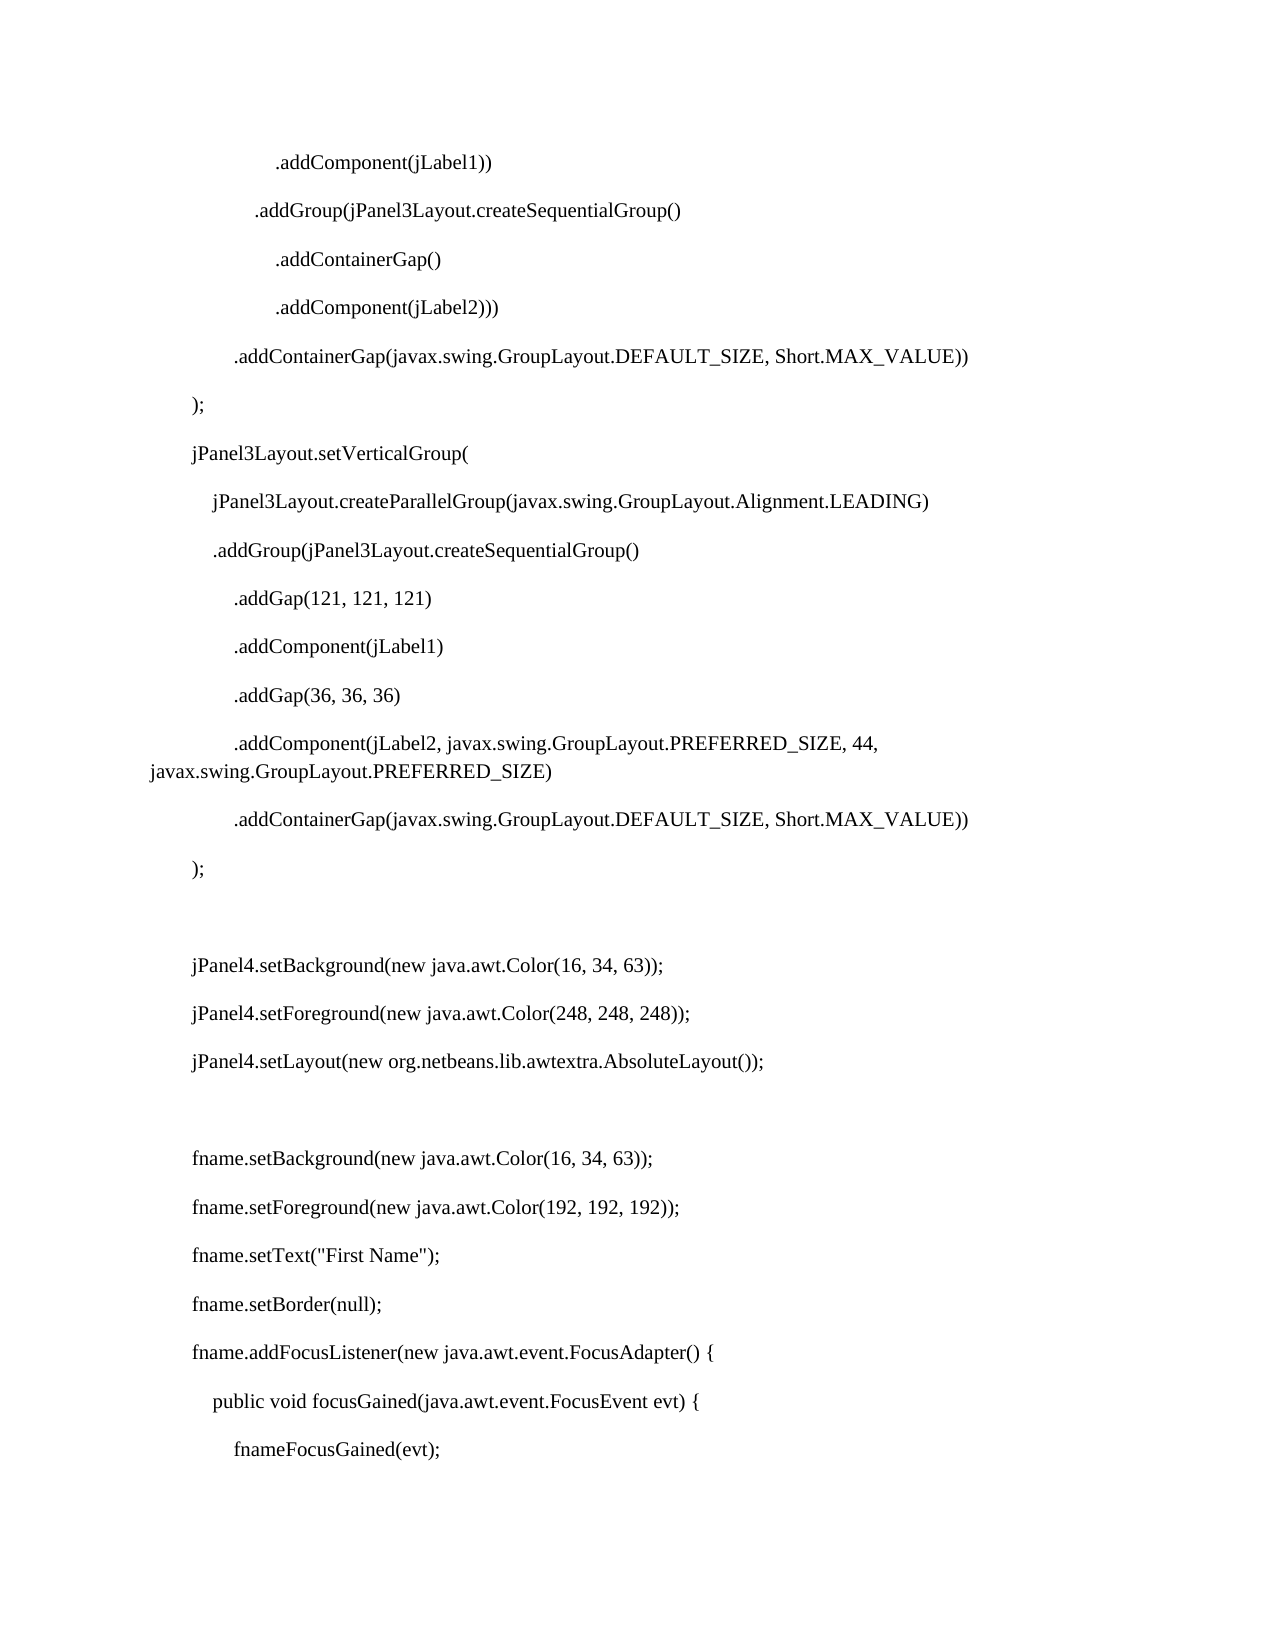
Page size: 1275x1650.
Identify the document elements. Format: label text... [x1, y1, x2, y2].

text ); [150, 856, 1125, 880]
text fnameFocusGained(evt); [150, 1437, 1125, 1461]
text jPanel4.setForeground(new java.awt.Color(248, 248, 248)); [150, 1001, 1125, 1025]
text .addComponent(jLabel1)) [150, 150, 1125, 174]
text jPanel4.setBackground(new java.awt.Color(16, 34, 63)); [150, 953, 1125, 977]
text fname.setForeground(new java.awt.Color(192, 192, 192)); [150, 1195, 1125, 1219]
text ); [150, 392, 1125, 416]
text .addContainerGap(javax.swing.GroupLayout.DEFAULT_SIZE, Short.MAX_VALUE)) [150, 344, 1125, 368]
text public void focusGained(java.awt.event.FocusEvent evt) { [150, 1388, 1125, 1413]
text .addComponent(jLabel2, javax.swing.GroupLayout.PREFERRED_SIZE, 44, javax.swing.GroupLayout.PREFERRED_SIZE) [150, 731, 1125, 783]
text jPanel4.setLayout(new org.netbeans.lib.awtextra.AbsoluteLayout()); [150, 1049, 1125, 1073]
text fname.setText("First Name"); [150, 1243, 1125, 1267]
text .addComponent(jLabel1) [150, 634, 1125, 658]
text .addContainerGap() [150, 247, 1125, 271]
text .addGroup(jPanel3Layout.createSequentialGroup() [150, 537, 1125, 562]
text jPanel3Layout.setVerticalGroup( [150, 441, 1125, 465]
text jPanel3Layout.createParallelGroup(javax.swing.GroupLayout.Alignment.LEADING) [150, 489, 1125, 513]
text .addContainerGap(javax.swing.GroupLayout.DEFAULT_SIZE, Short.MAX_VALUE)) [150, 807, 1125, 831]
text fname.setBackground(new java.awt.Color(16, 34, 63)); [150, 1146, 1125, 1170]
text fname.addFocusListener(new java.awt.event.FocusAdapter() { [150, 1340, 1125, 1364]
text .addComponent(jLabel2))) [150, 295, 1125, 319]
text .addGap(121, 121, 121) [150, 586, 1125, 610]
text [150, 198, 1125, 222]
text .addGap(36, 36, 36) [150, 683, 1125, 707]
text fname.setBorder(null); [150, 1292, 1125, 1316]
